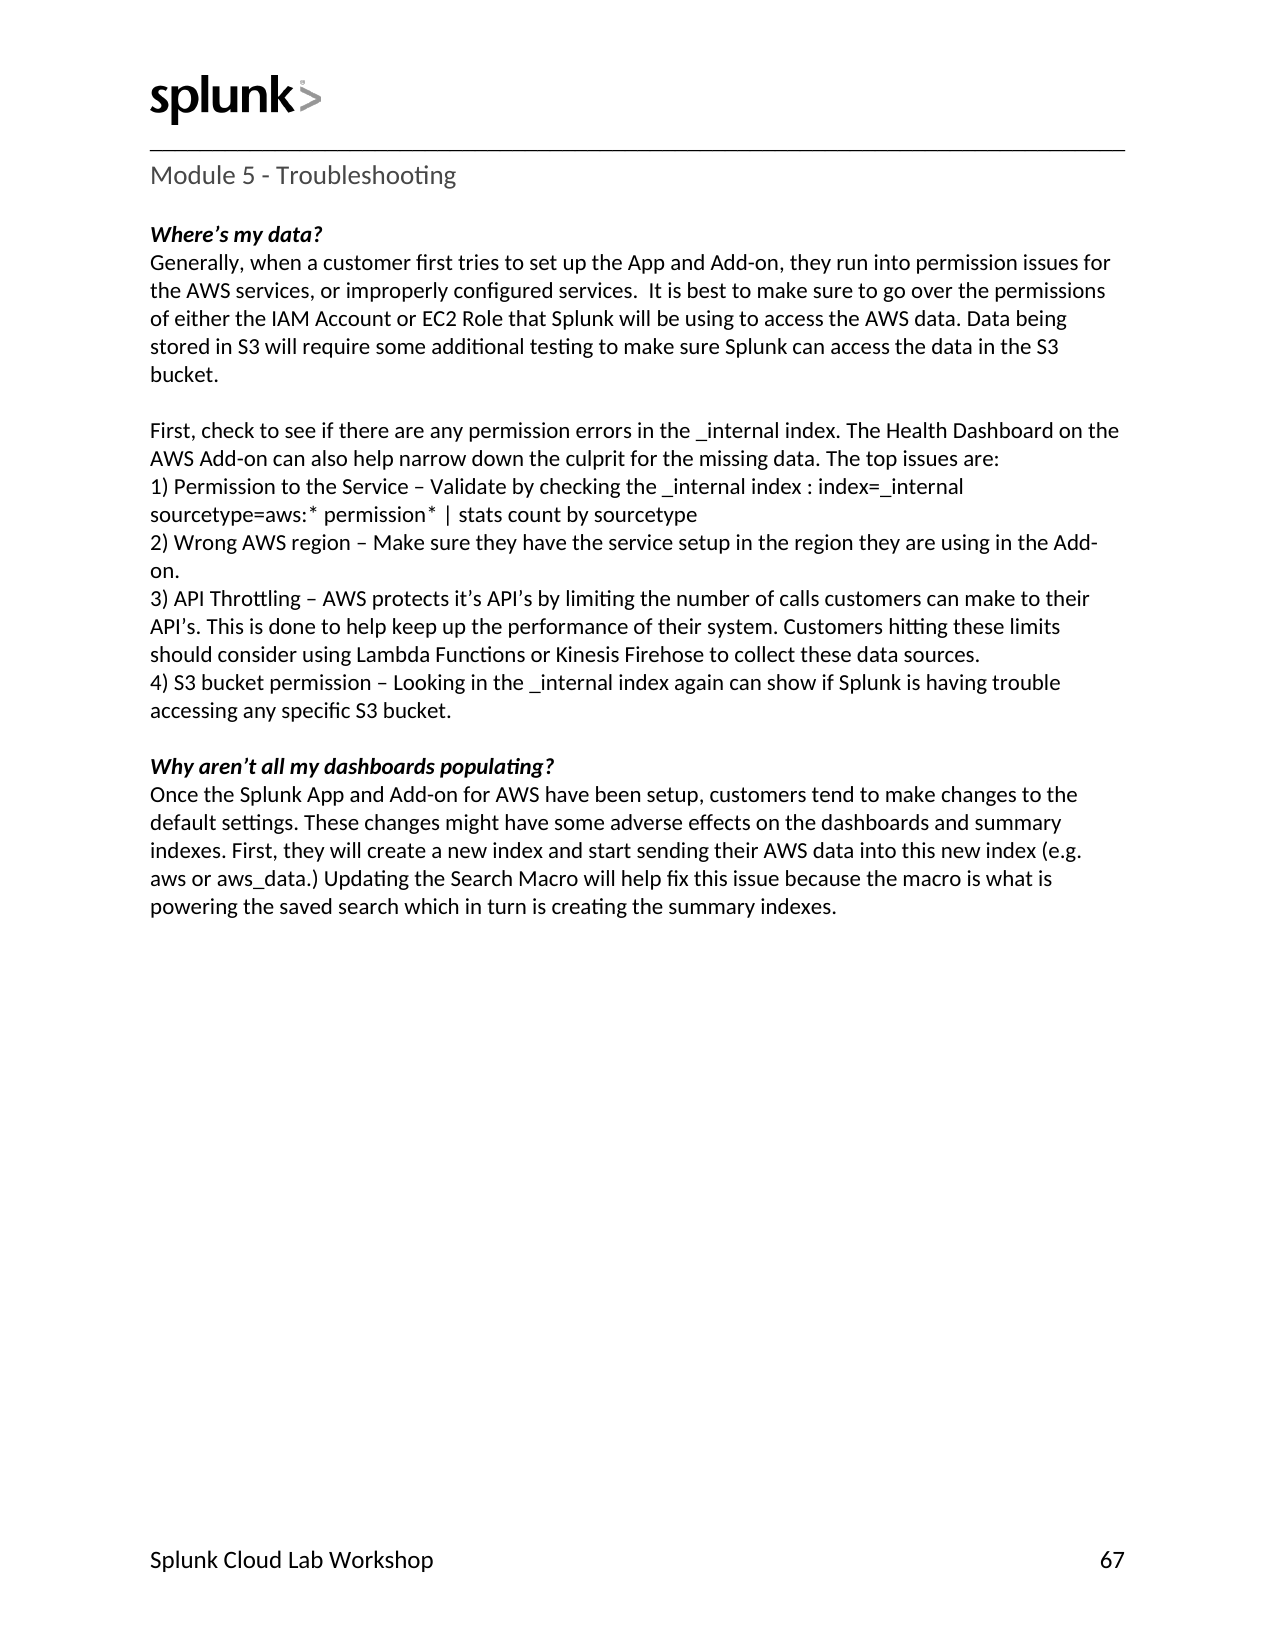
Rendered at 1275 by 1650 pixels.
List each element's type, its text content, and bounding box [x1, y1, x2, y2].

text Why aren’t all my dashboards populating? [150, 752, 1125, 780]
text Where’s my data? [150, 220, 1125, 248]
text 1) Permission to the Service – Validate by checking the _internal index : index=_internal sourcetype=aws:* permission* | stats count by sourcetype [150, 472, 1125, 528]
text Generally, when a customer first tries to set up the App and Add-on, they run into permission issues for the AWS services, or improperly configured services. It is best to make sure to go over the permissions of either the IAM Account or EC2 Role that Splunk will be using to access the AWS data. Data being stored in S3 will require some additional testing to make sure Splunk can access the data in the S3 bucket. [150, 248, 1125, 388]
text 2) Wrong AWS region – Make sure they have the service setup in the region they are using in the Add-on. [150, 528, 1125, 584]
subtitle Module 5 - Troubleshooting [150, 158, 1125, 191]
text First, check to see if there are any permission errors in the _internal index. The Health Dashboard on the AWS Add-on can also help narrow down the culprit for the missing data. The top issues are: [150, 416, 1125, 472]
text 4) S3 bucket permission – Looking in the _internal index again can show if Splunk is having trouble accessing any specific S3 bucket. [150, 668, 1125, 724]
picture [150, 75, 321, 125]
text 3) API Throttling – AWS protects it’s API’s by limiting the number of calls customers can make to their API’s. This is done to help keep up the performance of their system. Customers hitting these limits should consider using Lambda Functions or Kinesis Firehose to collect these data sources. [150, 584, 1125, 668]
text Once the Splunk App and Add-on for AWS have been setup, customers tend to make changes to the default settings. These changes might have some adverse effects on the dashboards and summary indexes. First, they will create a new index and start sending their AWS data into this new index (e.g. aws or aws_data.) Updating the Search Macro will help fix this issue because the macro is what is powering the saved search which in turn is creating the summary indexes. [150, 780, 1125, 920]
